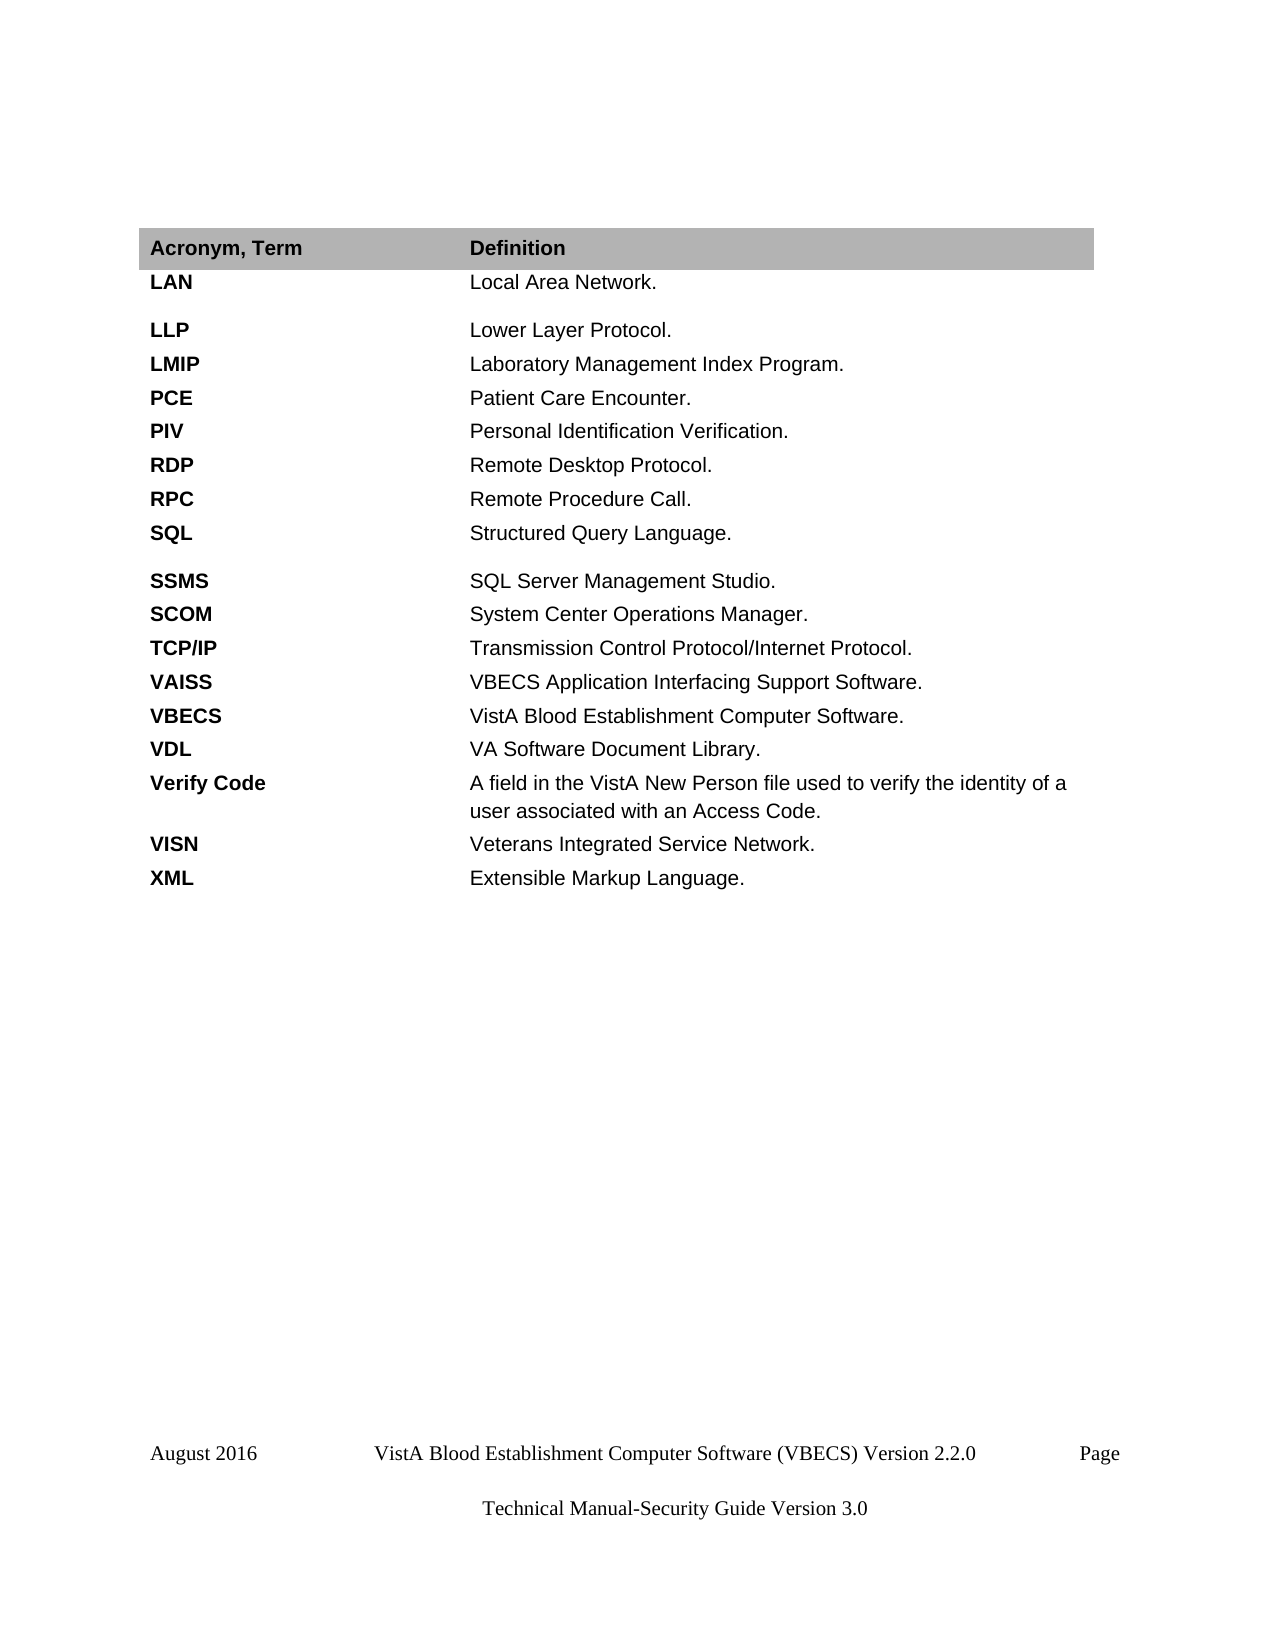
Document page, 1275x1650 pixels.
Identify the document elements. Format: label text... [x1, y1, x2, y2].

table_cell Personal Identification Verification. [458, 419, 1094, 453]
table_cell SQL [139, 520, 458, 568]
table_cell A field in the VistA New Person file used to verify the identity of a user associated with an Access Code. [458, 771, 1094, 832]
table_cell Veterans Integrated Service Network. [458, 832, 1094, 866]
table_cell Extensible Markup Language. [458, 866, 1094, 900]
table_cell VistA Blood Establishment Computer Software. [458, 704, 1094, 737]
table_cell VAISS [139, 670, 458, 703]
table_cell SSMS [139, 569, 458, 602]
table_cell Remote Desktop Protocol. [458, 453, 1094, 487]
table_cell Structured Query Language. [458, 520, 1094, 568]
table_cell SCOM [139, 602, 458, 636]
table_cell XML [139, 866, 458, 900]
table_cell VA Software Document Library. [458, 737, 1094, 771]
table_cell Laboratory Management Index Program. [458, 352, 1094, 385]
table_cell LAN [139, 270, 458, 318]
table_cell VISN [139, 832, 458, 866]
table_cell LLP [139, 318, 458, 352]
table_cell PCE [139, 385, 458, 419]
table_cell VBECS Application Interfacing Support Software. [458, 670, 1094, 703]
table_cell Remote Procedure Call. [458, 487, 1094, 520]
table_cell Patient Care Encounter. [458, 385, 1094, 419]
table_cell RPC [139, 487, 458, 520]
table_cell PIV [139, 419, 458, 453]
table_cell System Center Operations Manager. [458, 602, 1094, 636]
table_header Acronym, Term [139, 228, 458, 270]
table_header Definition [458, 228, 1094, 270]
table_cell TCP/IP [139, 636, 458, 670]
table_cell Transmission Control Protocol/Internet Protocol. [458, 636, 1094, 670]
table_cell LMIP [139, 352, 458, 385]
table_cell VDL [139, 737, 458, 771]
table_cell Local Area Network. [458, 270, 1094, 318]
table_cell Lower Layer Protocol. [458, 318, 1094, 352]
table_cell Verify Code [139, 771, 458, 832]
table_cell SQL Server Management Studio. [458, 569, 1094, 602]
table_cell VBECS [139, 704, 458, 737]
table_cell RDP [139, 453, 458, 487]
